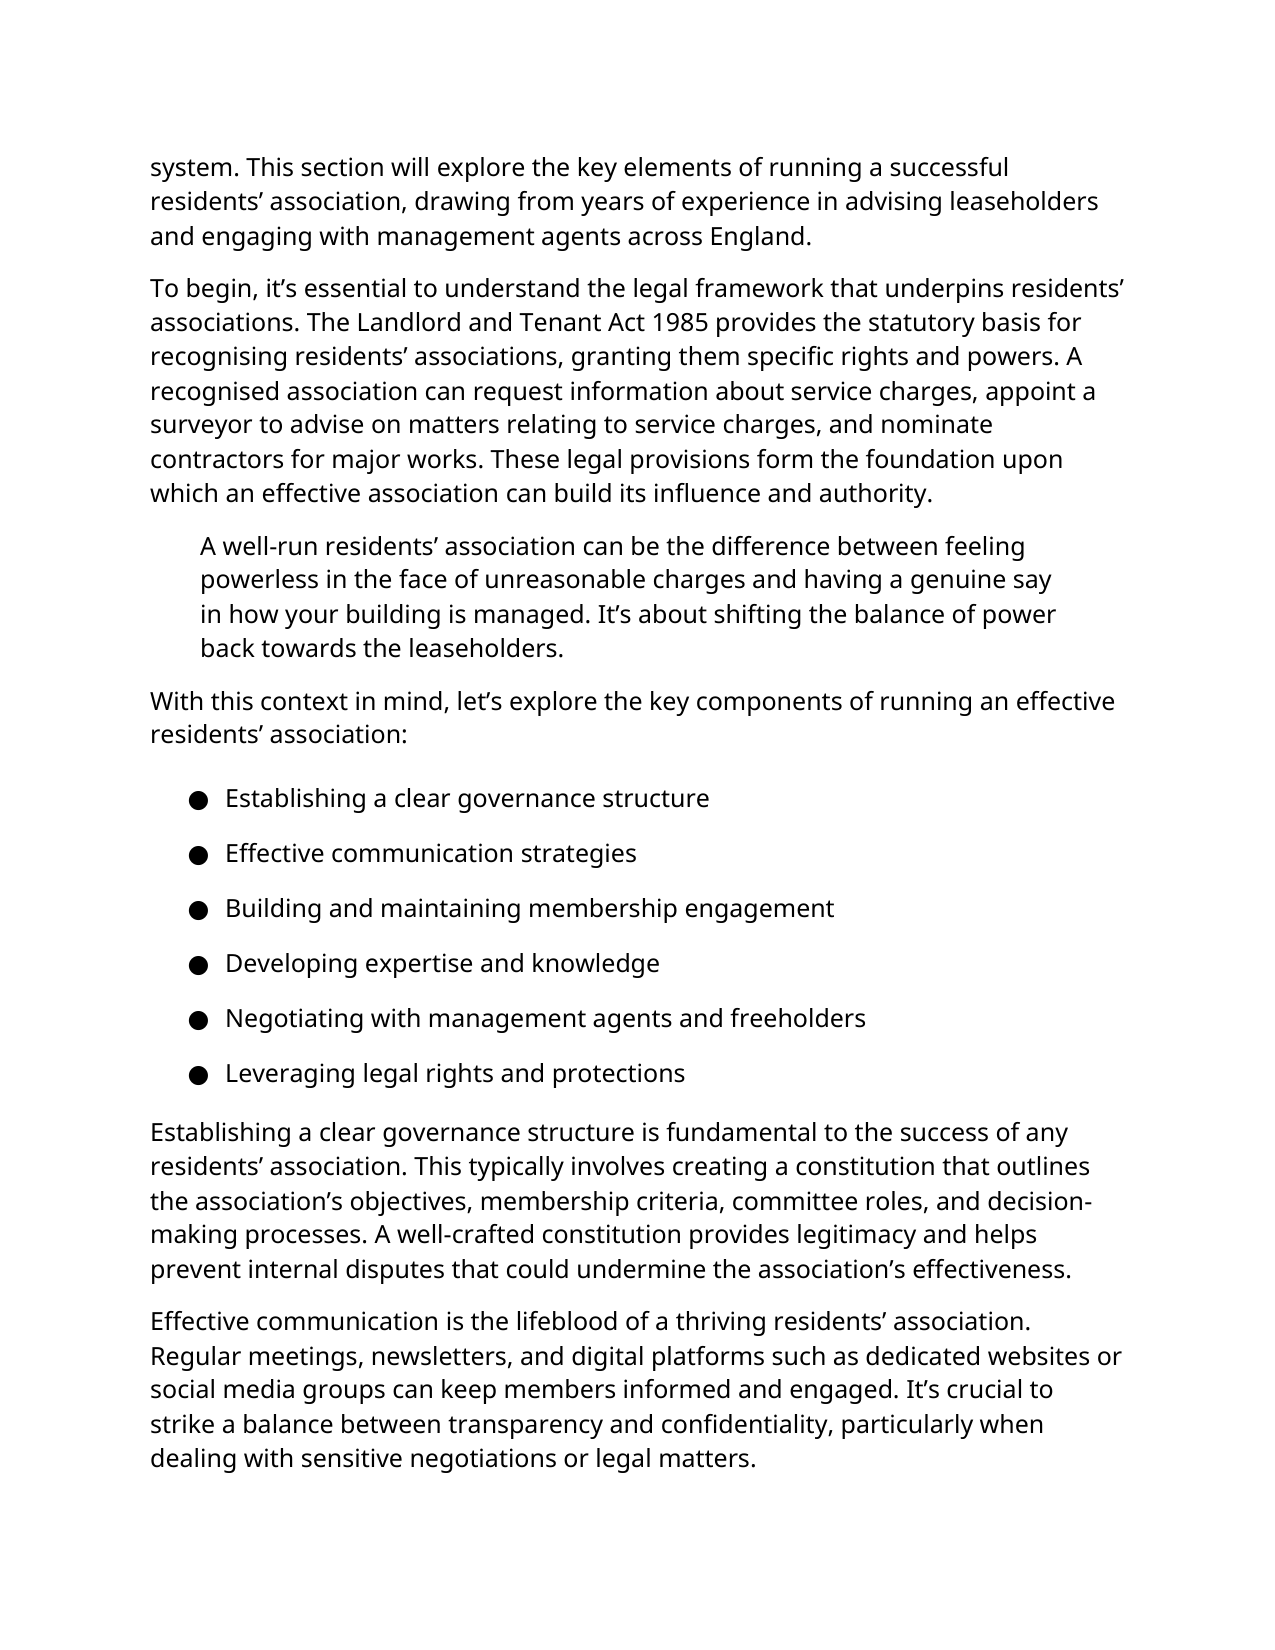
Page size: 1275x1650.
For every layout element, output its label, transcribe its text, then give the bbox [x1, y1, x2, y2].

text A well-run residents’ association can be the difference between feeling powerless in the face of unreasonable charges and having a genuine say in how your building is managed. It’s about shifting the balance of power back towards the leaseholders. [200, 528, 1075, 664]
list Leveraging legal rights and protections [187, 1045, 1125, 1096]
list Building and maintaining membership engagement [187, 880, 1125, 931]
text To begin, it’s essential to understand the legal framework that underpins residents’ associations. The Landlord and Tenant Act 1985 provides the statutory basis for recognising residents’ associations, granting them specific rights and powers. A recognised association can request information about service charges, appoint a surveyor to advise on matters relating to service charges, and nominate contractors for major works. These legal provisions form the foundation upon which an effective association can build its influence and authority. [150, 271, 1125, 509]
text Establishing a clear governance structure is fundamental to the success of any residents’ association. This typically involves creating a constitution that outlines the association’s objectives, membership criteria, committee roles, and decision-making processes. A well-crafted constitution provides legitimacy and helps prevent internal disputes that could undermine the association’s effectiveness. [150, 1115, 1125, 1285]
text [150, 150, 1125, 252]
text Effective communication is the lifeblood of a thriving residents’ association. Regular meetings, newsletters, and digital platforms such as dedicated websites or social media groups can keep members informed and engaged. It’s crucial to strike a balance between transparency and confidentiality, particularly when dealing with sensitive negotiations or legal matters. [150, 1304, 1125, 1474]
list Establishing a clear governance structure [187, 770, 1125, 821]
list Developing expertise and knowledge [187, 935, 1125, 986]
list Effective communication strategies [187, 825, 1125, 876]
text With this context in mind, let’s explore the key components of running an effective residents’ association: [150, 683, 1125, 751]
list Negotiating with management agents and freeholders [187, 990, 1125, 1041]
